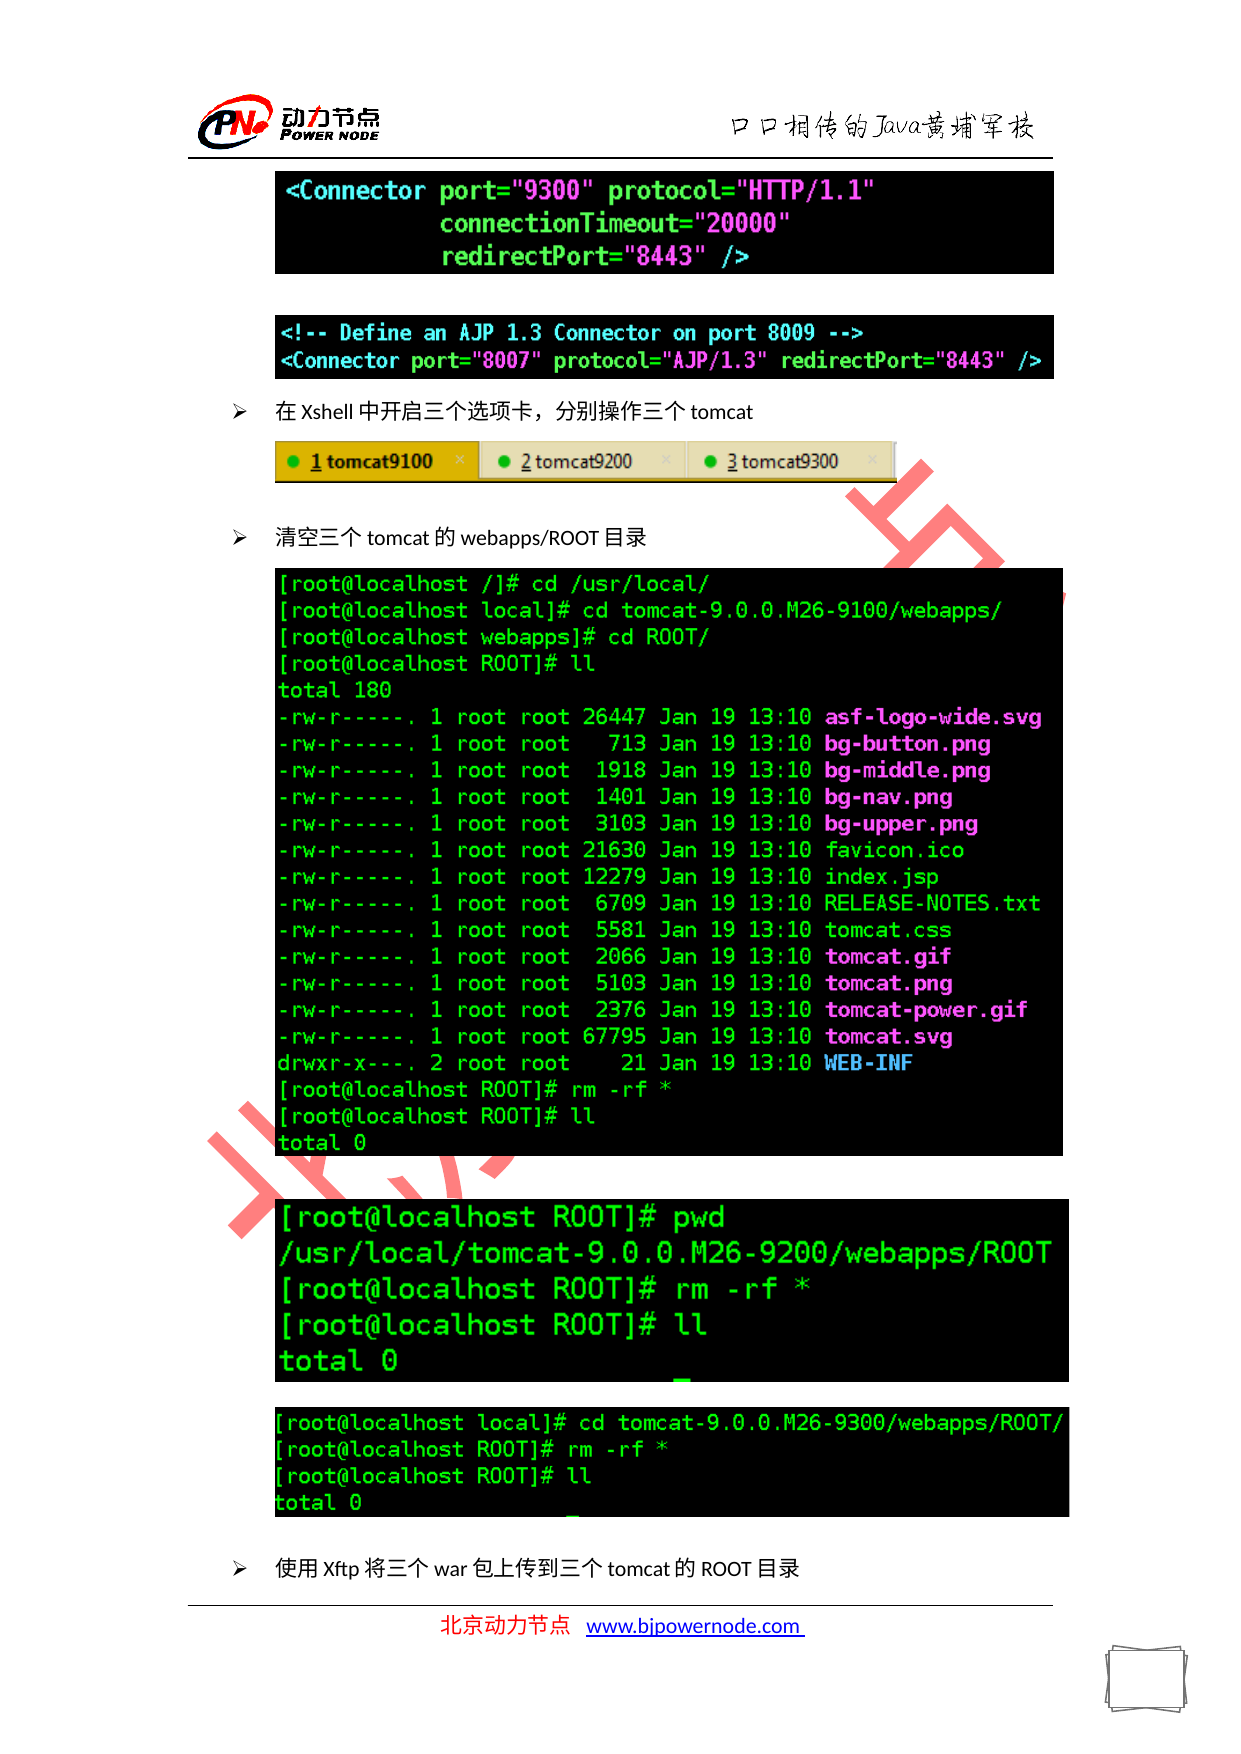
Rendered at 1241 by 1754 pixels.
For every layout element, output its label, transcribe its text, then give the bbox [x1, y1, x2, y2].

picture [275, 315, 1054, 379]
list 在Xshell中开启三个选项卡，分别操作三个tomcat [231, 393, 1053, 426]
list 使用Xftp将三个war包上传到三个tomcat的ROOT目录 [231, 1551, 1053, 1583]
picture [275, 568, 1063, 1156]
picture [275, 1407, 1070, 1517]
picture [275, 441, 897, 483]
list 清空三个tomcat的webapps/ROOT目录 [231, 520, 1053, 552]
picture [275, 1199, 1069, 1382]
picture [187, 88, 1053, 155]
picture [275, 171, 1054, 274]
